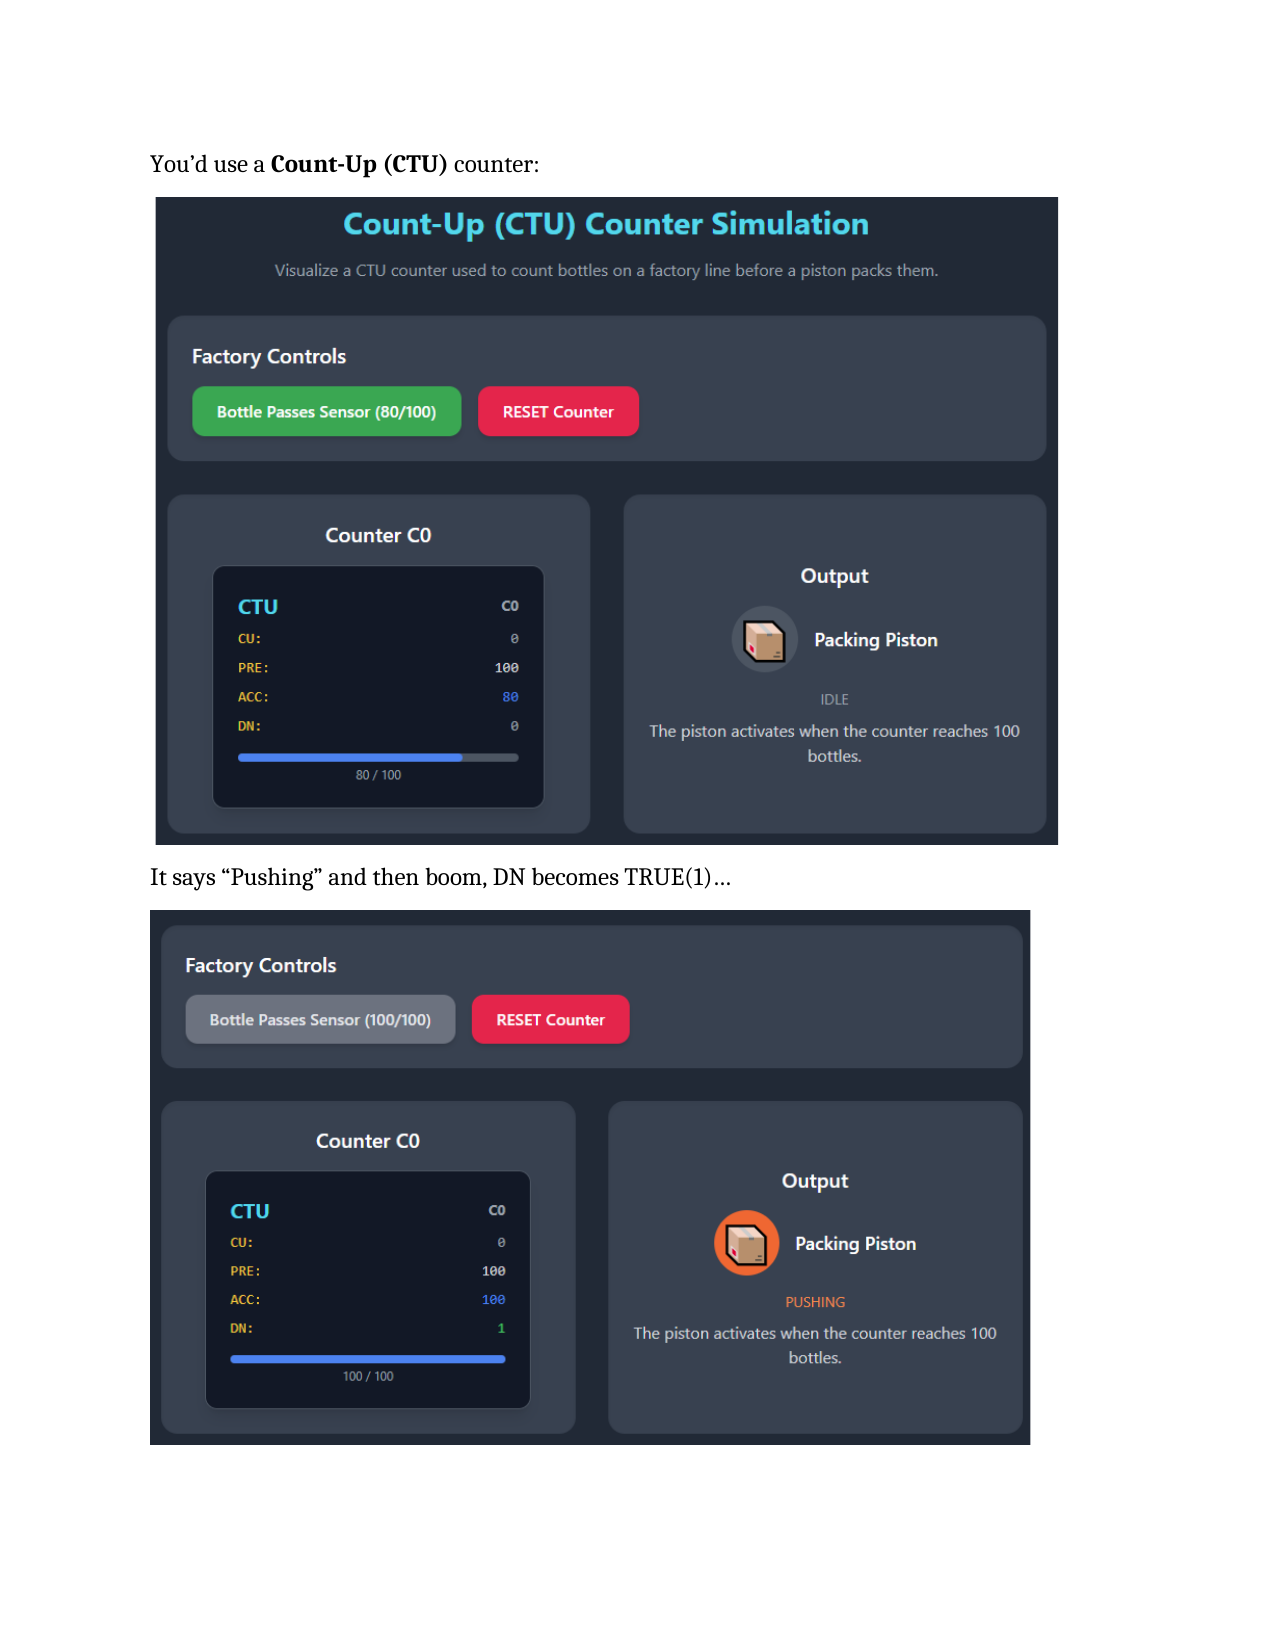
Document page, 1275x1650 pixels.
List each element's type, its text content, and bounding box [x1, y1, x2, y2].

text You’d use a Count-Up (CTU) counter: [150, 150, 1125, 179]
text It says “Pushing” and then boom, DN becomes TRUE(1)… [150, 863, 1125, 892]
picture [150, 910, 1031, 1445]
picture [155, 197, 1059, 845]
